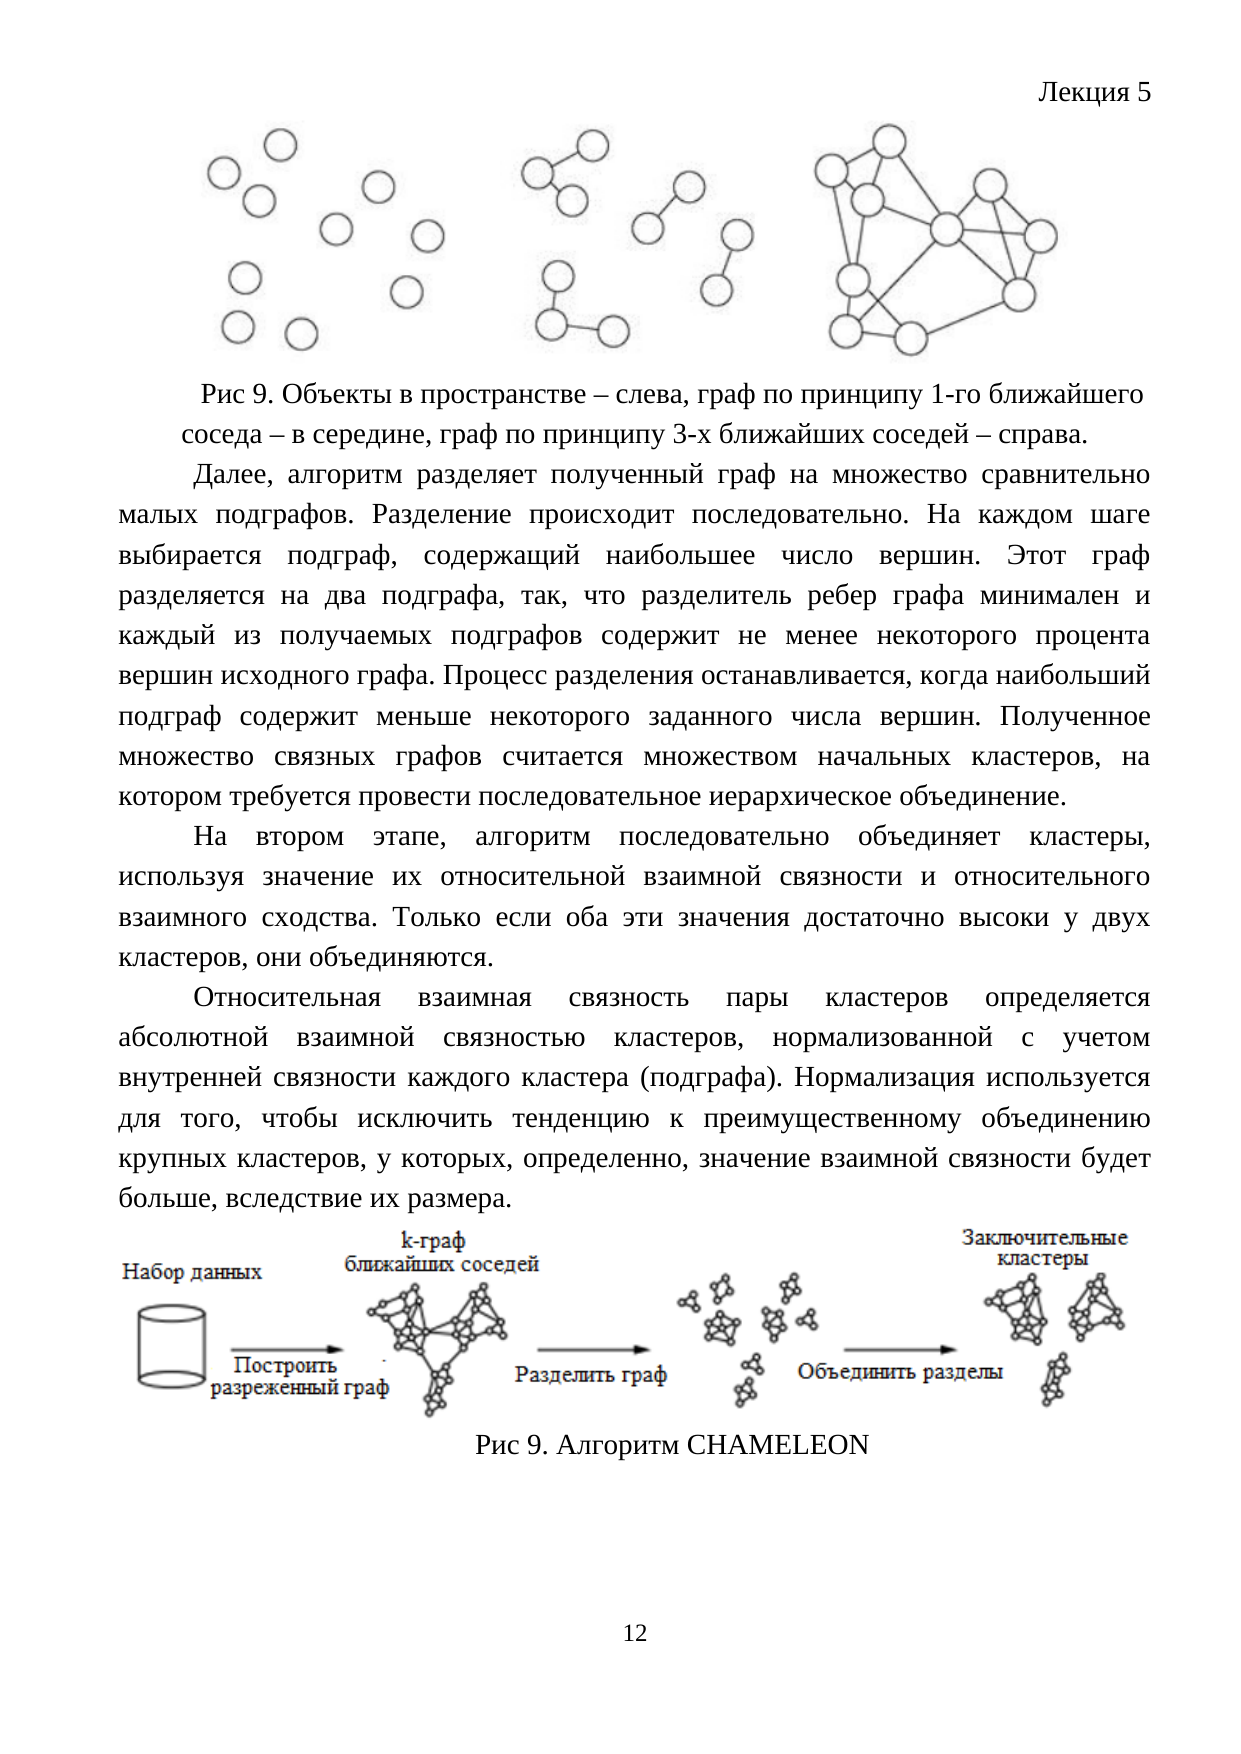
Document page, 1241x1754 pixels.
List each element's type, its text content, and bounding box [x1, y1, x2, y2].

text Относительная взаимная связность пары кластеров определяется абсолютной взаимной связностью кластеров, нормализованной с учетом внутренней связности каждого кластера (подграфа). Нормализация используется для того, чтобы исключить тенденцию к преимущественному объединению крупных кластеров, у которых, определенно, значение взаимной связности будет больше, вследствие их размера. [118, 979, 1152, 1214]
picture [118, 1220, 1133, 1421]
text На втором этапе, алгоритм последовательно объединяет кластеры, используя значение их относительной взаимной связности и относительного взаимного сходства. Только если оба эти значения достаточно высоки у двух кластеров, они объединяются. [118, 818, 1152, 972]
text Рис 9. Объекты в пространстве – слева, граф по принципу 1-го ближайшего соседа – в середине, граф по принципу 3-х ближайших соседей – справа. [118, 376, 1152, 450]
text Далее, алгоритм разделяет полученный граф на множество сравнительно малых подграфов. Разделение происходит последовательно. На каждом шаге выбирается подграф, содержащий наибольшее число вершин. Этот граф разделяется на два подграфа, так, что разделитель ребер графа минимален и каждый из получаемых подграфов содержит не менее некоторого процента вершин исходного графа. Процесс разделения останавливается, когда наибольший подграф содержит меньше некоторого заданного числа вершин. Полученное множество связных графов считается множеством начальных кластеров, на котором требуется провести последовательное иерархическое объединение. [118, 456, 1152, 812]
text Рис 9. Алгоритм CHAMELEON [118, 1427, 1152, 1461]
picture [193, 118, 1069, 370]
